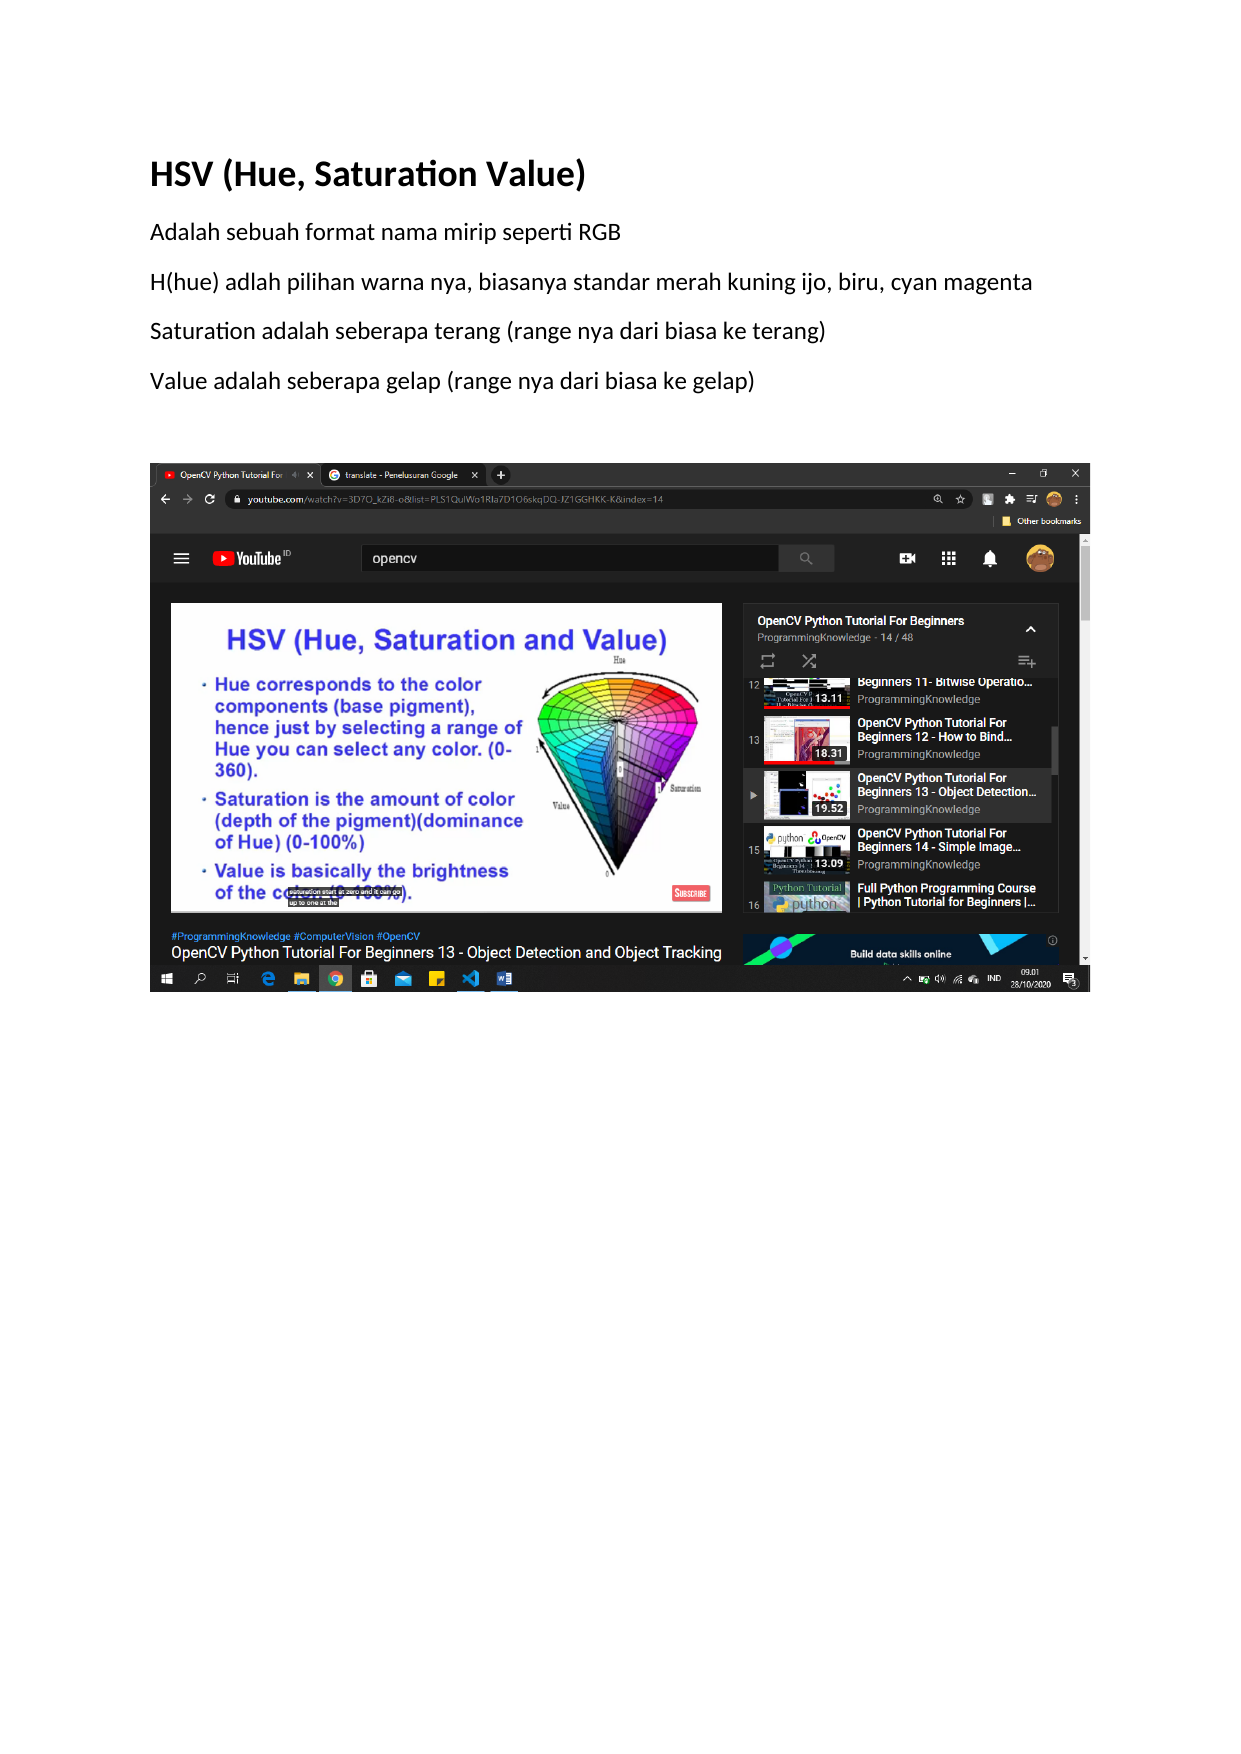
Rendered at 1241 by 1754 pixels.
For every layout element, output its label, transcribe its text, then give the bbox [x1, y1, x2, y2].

text Value adalah seberapa gelap (range nya dari biasa ke gelap) [150, 365, 1090, 395]
text H(hue) adlah pilihan warna nya, biasanya standar merah kuning ijo, biru, cyan magenta [150, 266, 1090, 296]
text Saturation adalah seberapa terang (range nya dari biasa ke terang) [150, 315, 1090, 346]
text Adalah sebuah format nama mirip seperti RGB [150, 216, 1090, 247]
text HSV (Hue, Saturation Value) [150, 150, 1090, 196]
picture [150, 463, 1091, 992]
